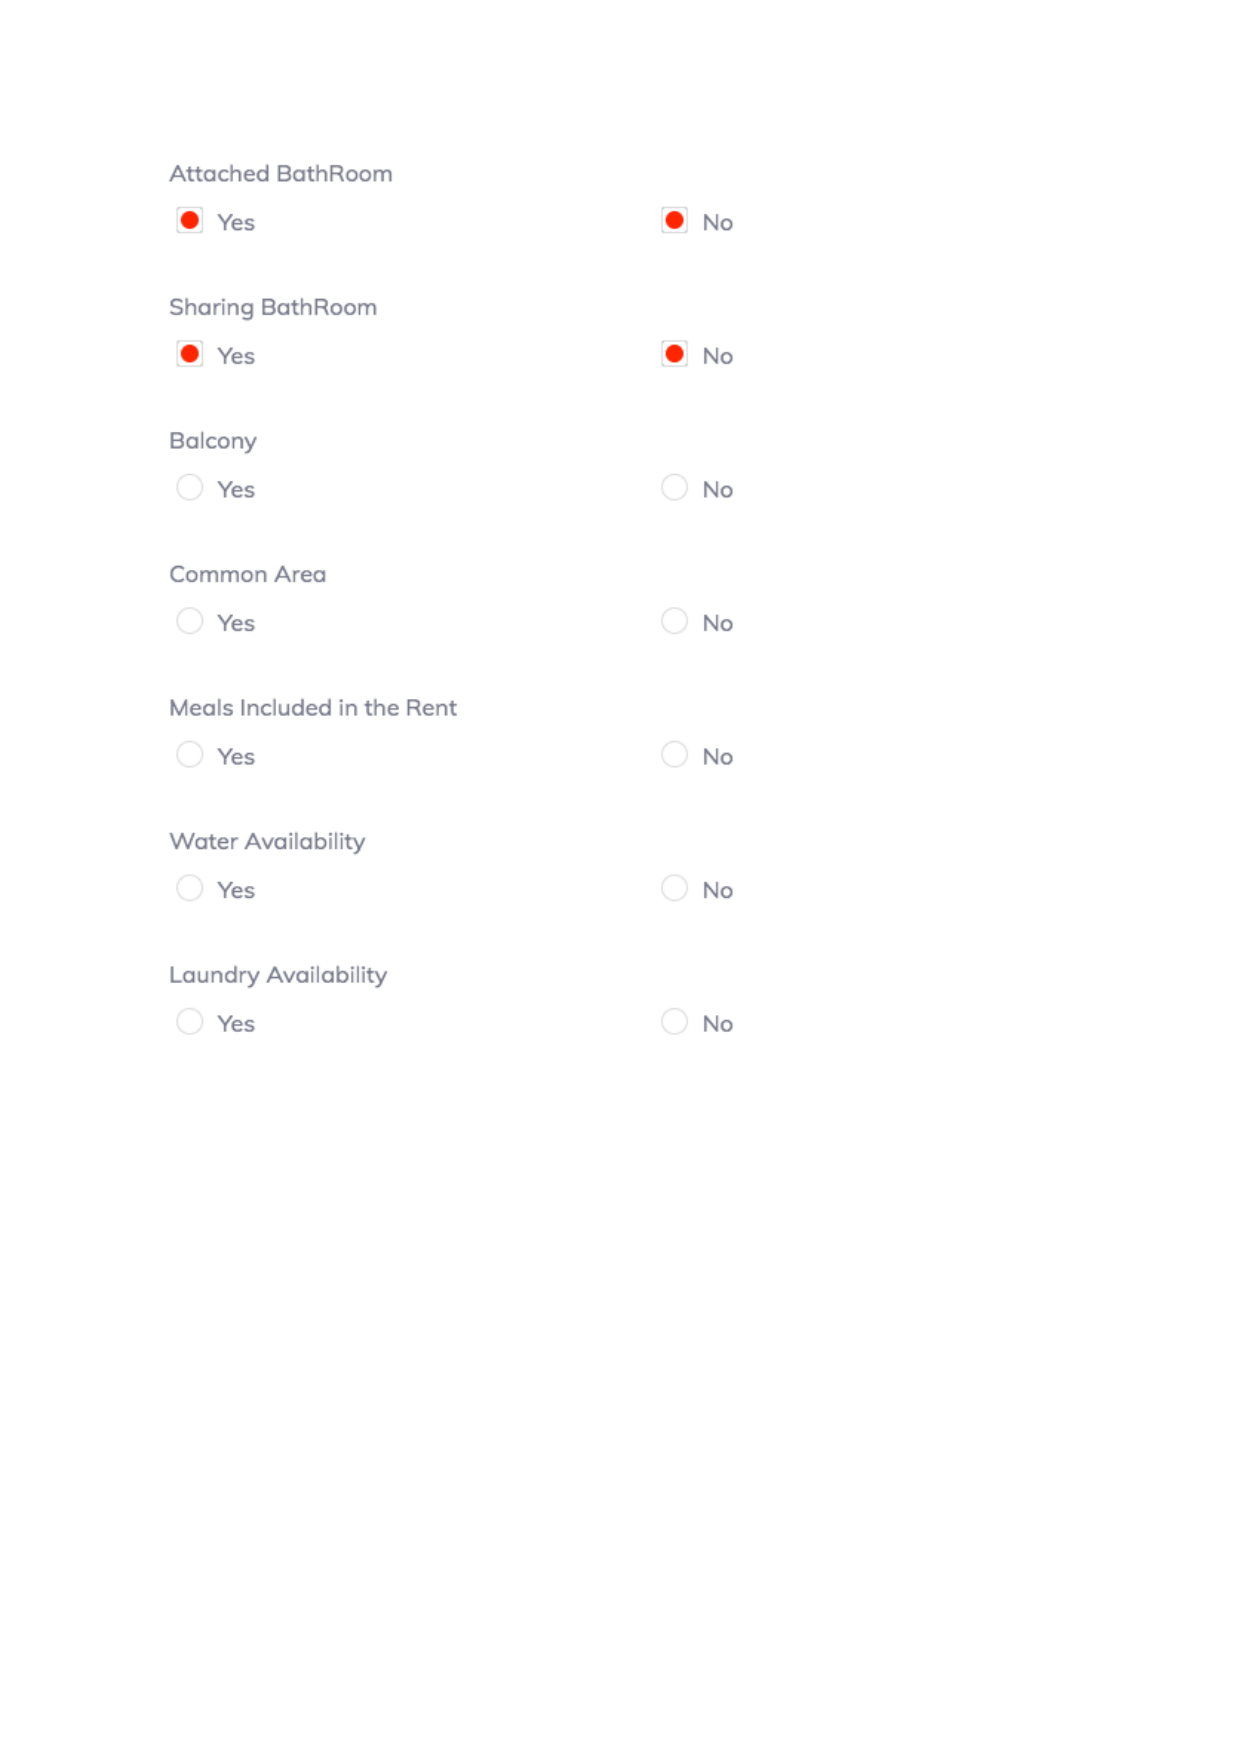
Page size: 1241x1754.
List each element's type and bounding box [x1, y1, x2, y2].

picture [150, 150, 786, 1072]
